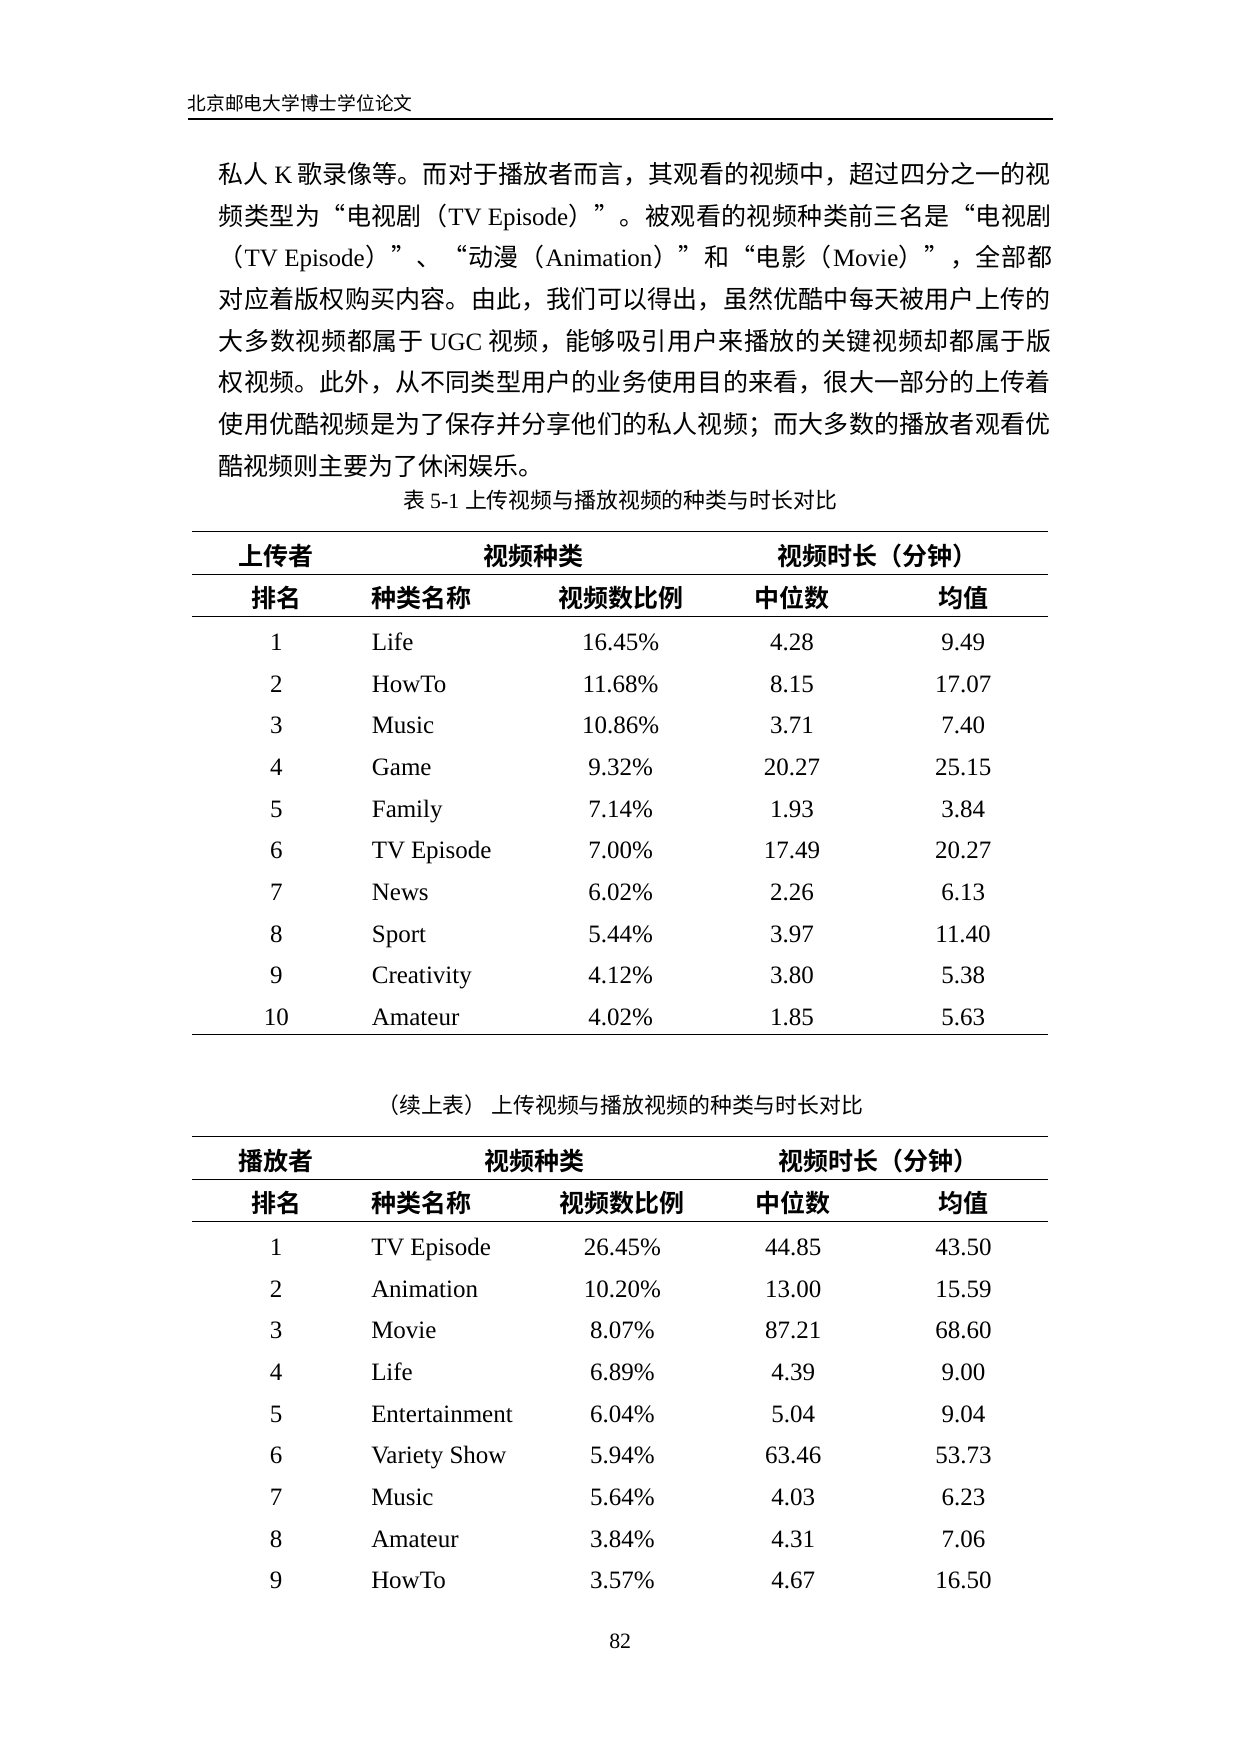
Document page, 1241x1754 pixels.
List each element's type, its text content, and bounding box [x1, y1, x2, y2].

table_cell 2 [192, 659, 360, 701]
table_cell Animation [360, 1264, 536, 1306]
table_cell 8.15 [706, 659, 877, 701]
table_cell 6.23 [878, 1472, 1048, 1514]
table_cell 20.27 [706, 742, 877, 784]
table_cell 5.63 [877, 992, 1048, 1034]
table_cell 4.31 [708, 1514, 878, 1556]
table_cell 7.14% [534, 784, 706, 826]
table_cell 10.20% [536, 1264, 708, 1306]
table_cell 53.73 [878, 1431, 1048, 1472]
table_cell Sport [360, 909, 534, 951]
table_cell 4 [192, 1347, 360, 1389]
table_cell 5.38 [877, 951, 1048, 992]
table_cell 25.15 [877, 742, 1048, 784]
table_cell 9 [192, 1556, 360, 1597]
table_cell 5 [192, 784, 360, 826]
table_header 视频时长（分钟） [706, 532, 1048, 573]
table_cell 均值 [878, 1180, 1048, 1221]
table_cell Life [360, 1347, 536, 1389]
table_cell 3 [192, 1306, 360, 1347]
table_cell 1 [192, 1222, 360, 1264]
table_cell 视频数比例 [536, 1180, 708, 1221]
table_cell 8 [192, 1514, 360, 1556]
table_cell 9.00 [878, 1347, 1048, 1389]
table_cell 5.64% [536, 1472, 708, 1514]
table_cell 3.80 [706, 951, 877, 992]
table_cell News [360, 867, 534, 909]
table_cell 1.93 [706, 784, 877, 826]
table_cell HowTo [360, 1556, 536, 1597]
table_cell 4.03 [708, 1472, 878, 1514]
table_cell 11.68% [534, 659, 706, 701]
table_cell 7.00% [534, 826, 706, 867]
table_cell 2 [192, 1264, 360, 1306]
table_cell 6.02% [534, 867, 706, 909]
table_cell Family [360, 784, 534, 826]
table_cell 种类名称 [360, 1180, 536, 1221]
table_cell 3.84% [536, 1514, 708, 1556]
table_cell 7.06 [878, 1514, 1048, 1556]
table_cell 中位数 [706, 575, 877, 616]
table_cell TV Episode [360, 1222, 536, 1264]
table_cell 13.00 [708, 1264, 878, 1306]
table_cell 6.13 [877, 867, 1048, 909]
table_cell 4 [192, 742, 360, 784]
table_cell HowTo [360, 659, 534, 701]
table_cell Life [360, 617, 534, 659]
table_cell 6 [192, 1431, 360, 1472]
table_cell 3 [192, 701, 360, 742]
table_header 视频种类 [360, 1137, 708, 1178]
table_cell 4.12% [534, 951, 706, 992]
table_header 视频种类 [360, 532, 706, 573]
table_cell 9 [192, 951, 360, 992]
table_cell 15.59 [878, 1264, 1048, 1306]
table_cell Creativity [360, 951, 534, 992]
table_cell 20.27 [877, 826, 1048, 867]
table_cell 10 [192, 992, 360, 1034]
text 表5-1 上传视频与播放视频的种类与时长对比 [187, 483, 1053, 515]
table_cell 7 [192, 1472, 360, 1514]
table_cell 17.07 [877, 659, 1048, 701]
table_cell 6 [192, 826, 360, 867]
table_cell Music [360, 701, 534, 742]
table_cell 87.21 [708, 1306, 878, 1347]
table_cell Music [360, 1472, 536, 1514]
table_cell 4.02% [534, 992, 706, 1034]
table_cell 68.60 [878, 1306, 1048, 1347]
table_cell 5.44% [534, 909, 706, 951]
table_header 上传者 [192, 532, 360, 573]
table_cell 9.32% [534, 742, 706, 784]
table_cell 3.97 [706, 909, 877, 951]
table_cell 63.46 [708, 1431, 878, 1472]
table_cell 排名 [192, 1180, 360, 1221]
table_cell 26.45% [536, 1222, 708, 1264]
table_cell 5 [192, 1389, 360, 1431]
table_cell 4.67 [708, 1556, 878, 1597]
table_cell 视频数比例 [534, 575, 706, 616]
table_cell TV Episode [360, 826, 534, 867]
table_cell 4.28 [706, 617, 877, 659]
table_cell 3.71 [706, 701, 877, 742]
table_cell 6.89% [536, 1347, 708, 1389]
table_cell 1 [192, 617, 360, 659]
table_cell 3.57% [536, 1556, 708, 1597]
table_cell 8.07% [536, 1306, 708, 1347]
table_cell Amateur [360, 1514, 536, 1556]
table_cell 5.94% [536, 1431, 708, 1472]
table_cell Entertainment [360, 1389, 536, 1431]
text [219, 150, 1053, 483]
table_cell Game [360, 742, 534, 784]
table_cell Movie [360, 1306, 536, 1347]
table_cell Variety Show [360, 1431, 536, 1472]
table_cell 均值 [877, 575, 1048, 616]
table_cell 6.04% [536, 1389, 708, 1431]
table_cell 排名 [192, 575, 360, 616]
table_cell 8 [192, 909, 360, 951]
table_cell 10.86% [534, 701, 706, 742]
table_cell 7 [192, 867, 360, 909]
table_cell Amateur [360, 992, 534, 1034]
table_cell 9.49 [877, 617, 1048, 659]
table_cell 43.50 [878, 1222, 1048, 1264]
text （续上表） 上传视频与播放视频的种类与时长对比 [187, 1088, 1053, 1120]
table_cell 1.85 [706, 992, 877, 1034]
table_cell 中位数 [708, 1180, 878, 1221]
table_cell 4.39 [708, 1347, 878, 1389]
table_cell 16.45% [534, 617, 706, 659]
table_cell 种类名称 [360, 575, 534, 616]
table_cell 11.40 [877, 909, 1048, 951]
table_cell 17.49 [706, 826, 877, 867]
table_cell 5.04 [708, 1389, 878, 1431]
table_header 播放者 [192, 1137, 360, 1178]
table_cell 7.40 [877, 701, 1048, 742]
table_header 视频时长（分钟） [708, 1137, 1048, 1178]
table_cell 2.26 [706, 867, 877, 909]
table_cell 44.85 [708, 1222, 878, 1264]
table_cell 9.04 [878, 1389, 1048, 1431]
table_cell 16.50 [878, 1556, 1048, 1597]
table_cell 3.84 [877, 784, 1048, 826]
